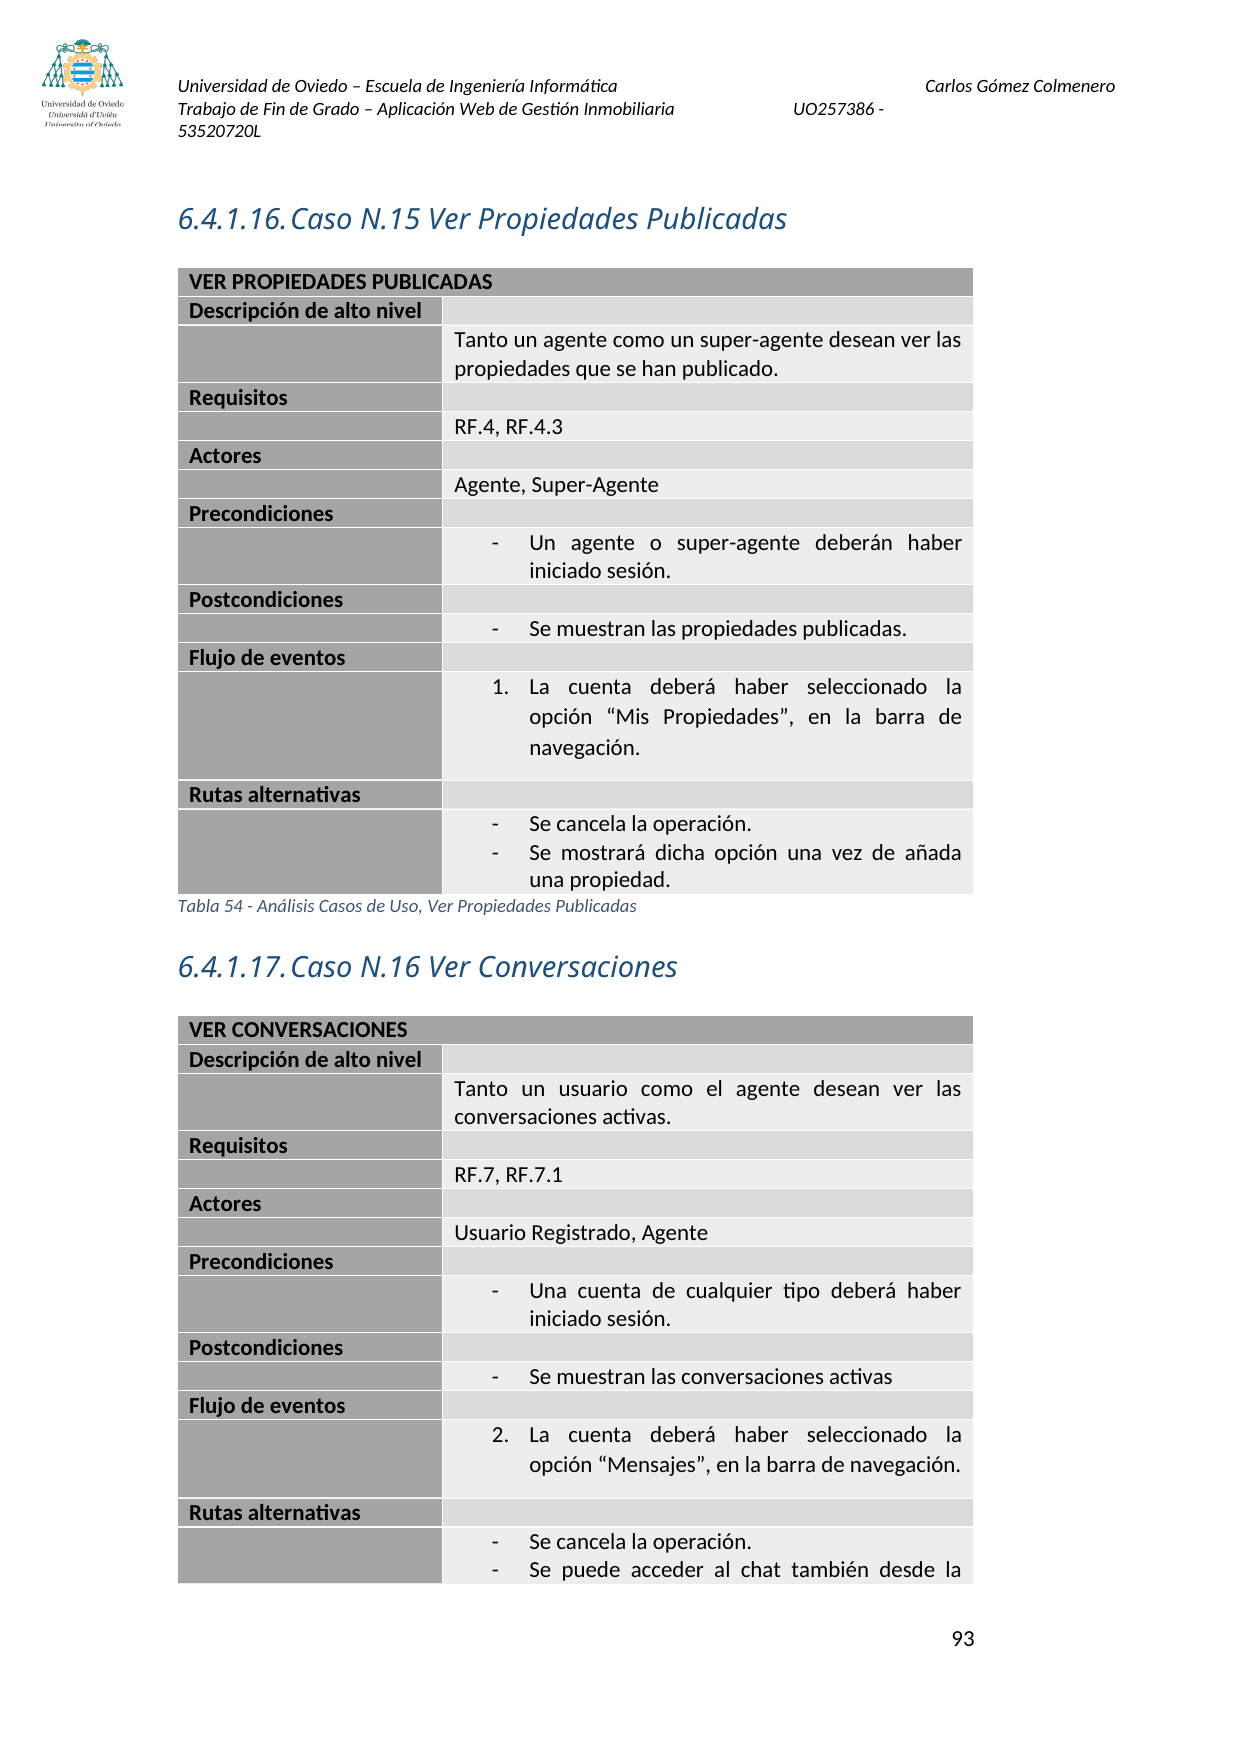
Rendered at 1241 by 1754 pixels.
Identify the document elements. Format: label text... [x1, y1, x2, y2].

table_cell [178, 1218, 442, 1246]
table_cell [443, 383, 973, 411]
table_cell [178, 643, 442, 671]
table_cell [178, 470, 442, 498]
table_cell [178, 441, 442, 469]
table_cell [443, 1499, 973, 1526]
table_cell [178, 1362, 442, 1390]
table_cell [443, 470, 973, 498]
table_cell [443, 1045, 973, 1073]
picture [36, 38, 124, 126]
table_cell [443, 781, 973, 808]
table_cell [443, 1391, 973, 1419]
subtitle Caso N.16 Ver Conversaciones [177, 947, 974, 986]
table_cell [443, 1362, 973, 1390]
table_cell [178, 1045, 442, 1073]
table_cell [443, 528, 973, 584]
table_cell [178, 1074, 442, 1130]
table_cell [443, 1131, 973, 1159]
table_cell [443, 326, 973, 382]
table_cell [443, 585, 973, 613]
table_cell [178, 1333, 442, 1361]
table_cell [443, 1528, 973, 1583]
subtitle Caso N.15 Ver Propiedades Publicadas [177, 199, 974, 238]
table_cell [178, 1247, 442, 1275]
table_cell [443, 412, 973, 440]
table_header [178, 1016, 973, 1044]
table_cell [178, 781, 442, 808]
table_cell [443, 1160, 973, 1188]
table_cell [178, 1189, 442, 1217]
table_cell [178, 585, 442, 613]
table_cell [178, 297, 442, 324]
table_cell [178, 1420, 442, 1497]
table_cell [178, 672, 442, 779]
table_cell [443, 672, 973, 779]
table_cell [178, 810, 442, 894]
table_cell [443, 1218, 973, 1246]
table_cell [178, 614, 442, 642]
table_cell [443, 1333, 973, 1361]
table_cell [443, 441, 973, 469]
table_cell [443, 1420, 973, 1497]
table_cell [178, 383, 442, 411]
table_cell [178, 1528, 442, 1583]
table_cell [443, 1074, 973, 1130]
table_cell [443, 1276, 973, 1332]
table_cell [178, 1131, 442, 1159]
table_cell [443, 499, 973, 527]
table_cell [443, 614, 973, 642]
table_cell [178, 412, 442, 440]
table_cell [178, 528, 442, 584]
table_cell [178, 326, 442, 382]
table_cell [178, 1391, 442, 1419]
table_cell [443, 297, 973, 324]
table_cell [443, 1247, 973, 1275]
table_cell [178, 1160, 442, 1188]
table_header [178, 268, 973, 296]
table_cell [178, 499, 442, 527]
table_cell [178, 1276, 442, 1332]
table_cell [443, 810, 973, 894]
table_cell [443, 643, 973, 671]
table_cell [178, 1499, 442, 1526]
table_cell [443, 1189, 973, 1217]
